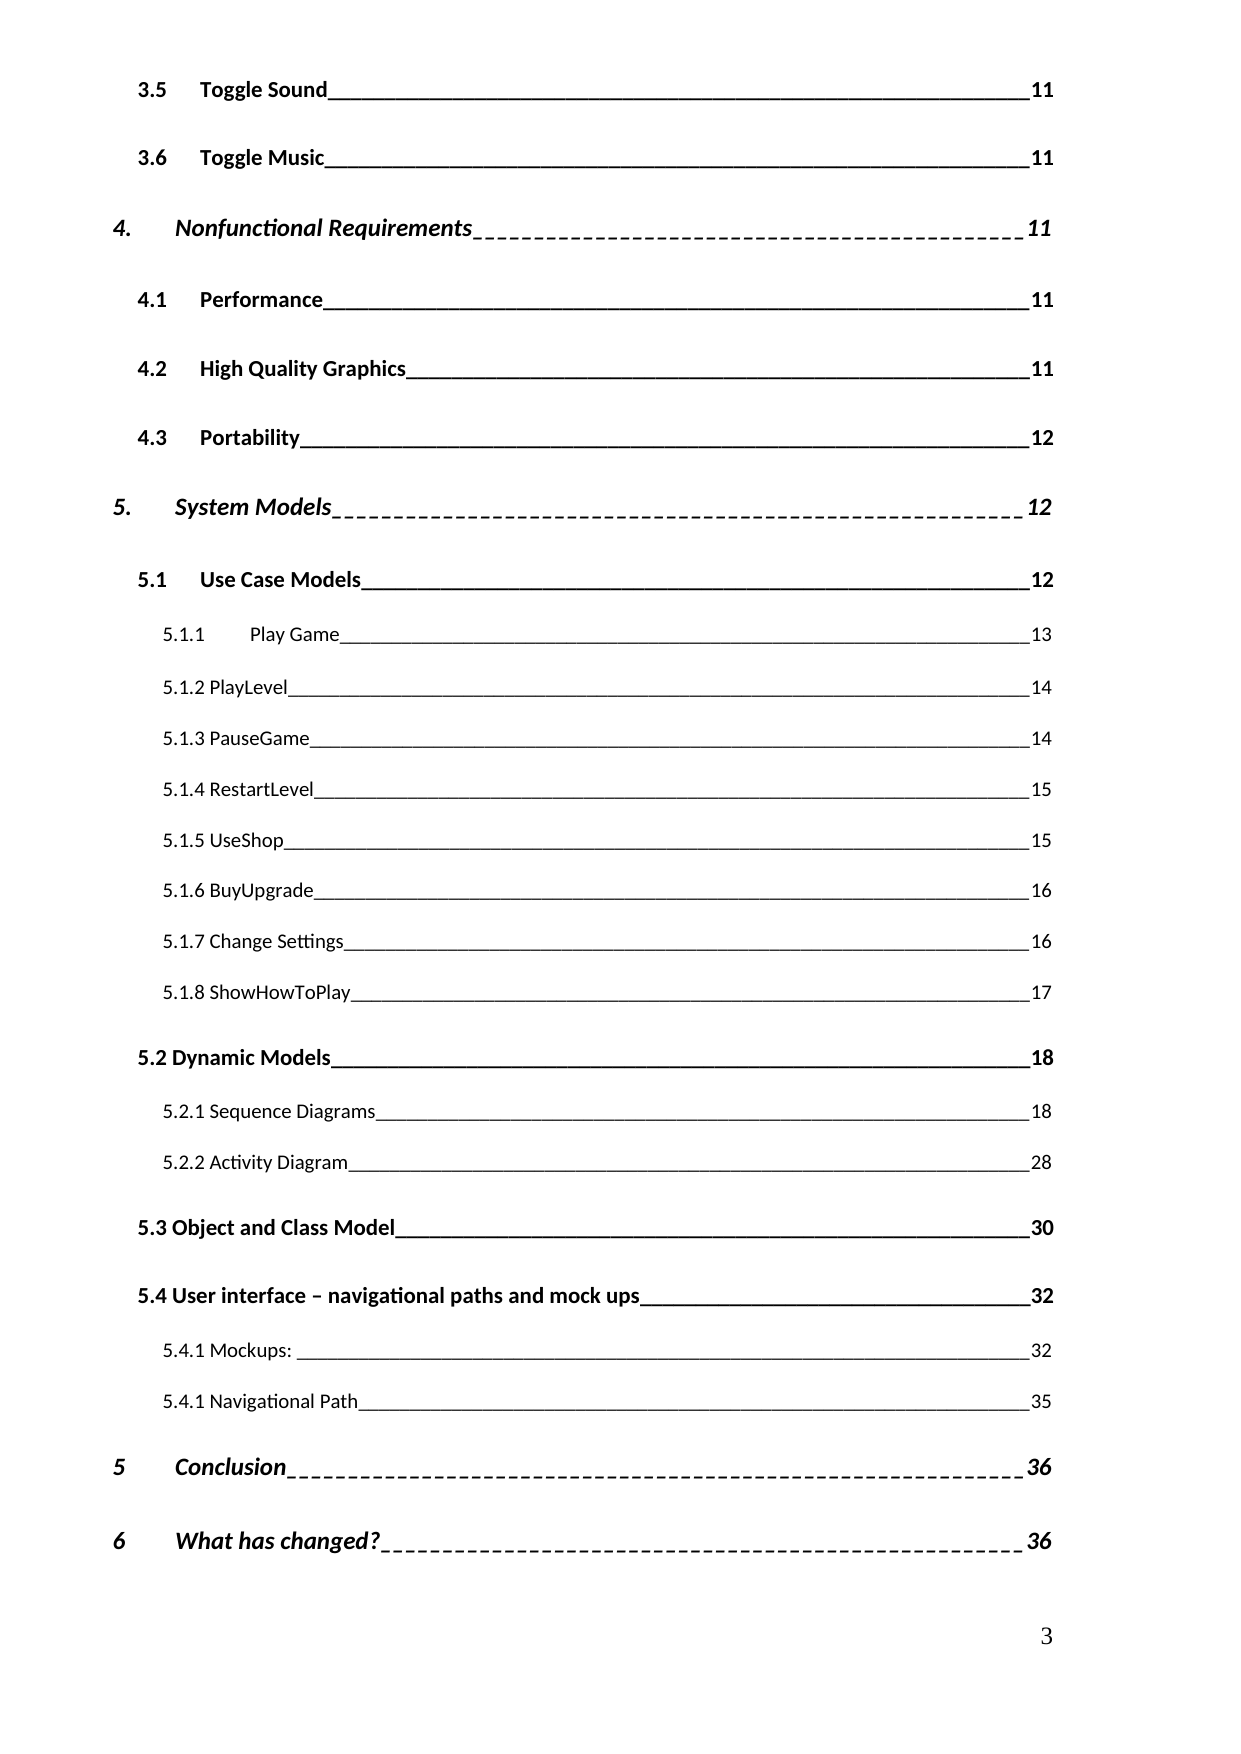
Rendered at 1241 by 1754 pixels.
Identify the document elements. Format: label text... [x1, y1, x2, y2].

text 4. Nonfunctional Requirements 11 [75, 212, 1053, 243]
text 4.1 Performance 11 [100, 286, 1053, 314]
text 5.1 Use Case Models 12 [100, 565, 1053, 593]
text 3.5 Toggle Sound 11 [100, 75, 1053, 103]
text 5.1.7 Change Settings 16 [125, 928, 1053, 954]
text 5 Conclusion 36 [75, 1452, 1053, 1482]
text 5.2.1 Sequence Diagrams 18 [125, 1099, 1053, 1124]
text 5.1.3 PauseGame 14 [125, 725, 1053, 751]
text 5.4.1 Navigational Path 35 [125, 1388, 1053, 1414]
text 5.4 User interface – navigational paths and mock ups 32 [100, 1281, 1053, 1309]
text 5.1.5 UseShop 15 [125, 827, 1053, 852]
text 5.3 Object and Class Model 30 [100, 1213, 1053, 1241]
text 5.1.6 BuyUpgrade 16 [125, 878, 1053, 903]
text 5.1.8 ShowHowToPlay 17 [125, 979, 1053, 1005]
text 5.1.2 PlayLevel 14 [125, 674, 1053, 700]
text 4.3 Portability 12 [100, 423, 1053, 451]
text 3.6 Toggle Music 11 [100, 143, 1053, 172]
text 4.2 High Quality Graphics 11 [100, 354, 1053, 382]
text 5.2.2 Activity Diagram 28 [125, 1149, 1053, 1175]
text 5.2 Dynamic Models 18 [100, 1043, 1053, 1071]
text 5.4.1 Mockups: 32 [125, 1337, 1053, 1363]
text 5.1.1 Play Game 13 [125, 621, 1053, 646]
text 6 What has changed? 36 [75, 1525, 1053, 1556]
text 5.1.4 RestartLevel 15 [125, 776, 1053, 801]
text 5. System Models 12 [75, 491, 1053, 522]
